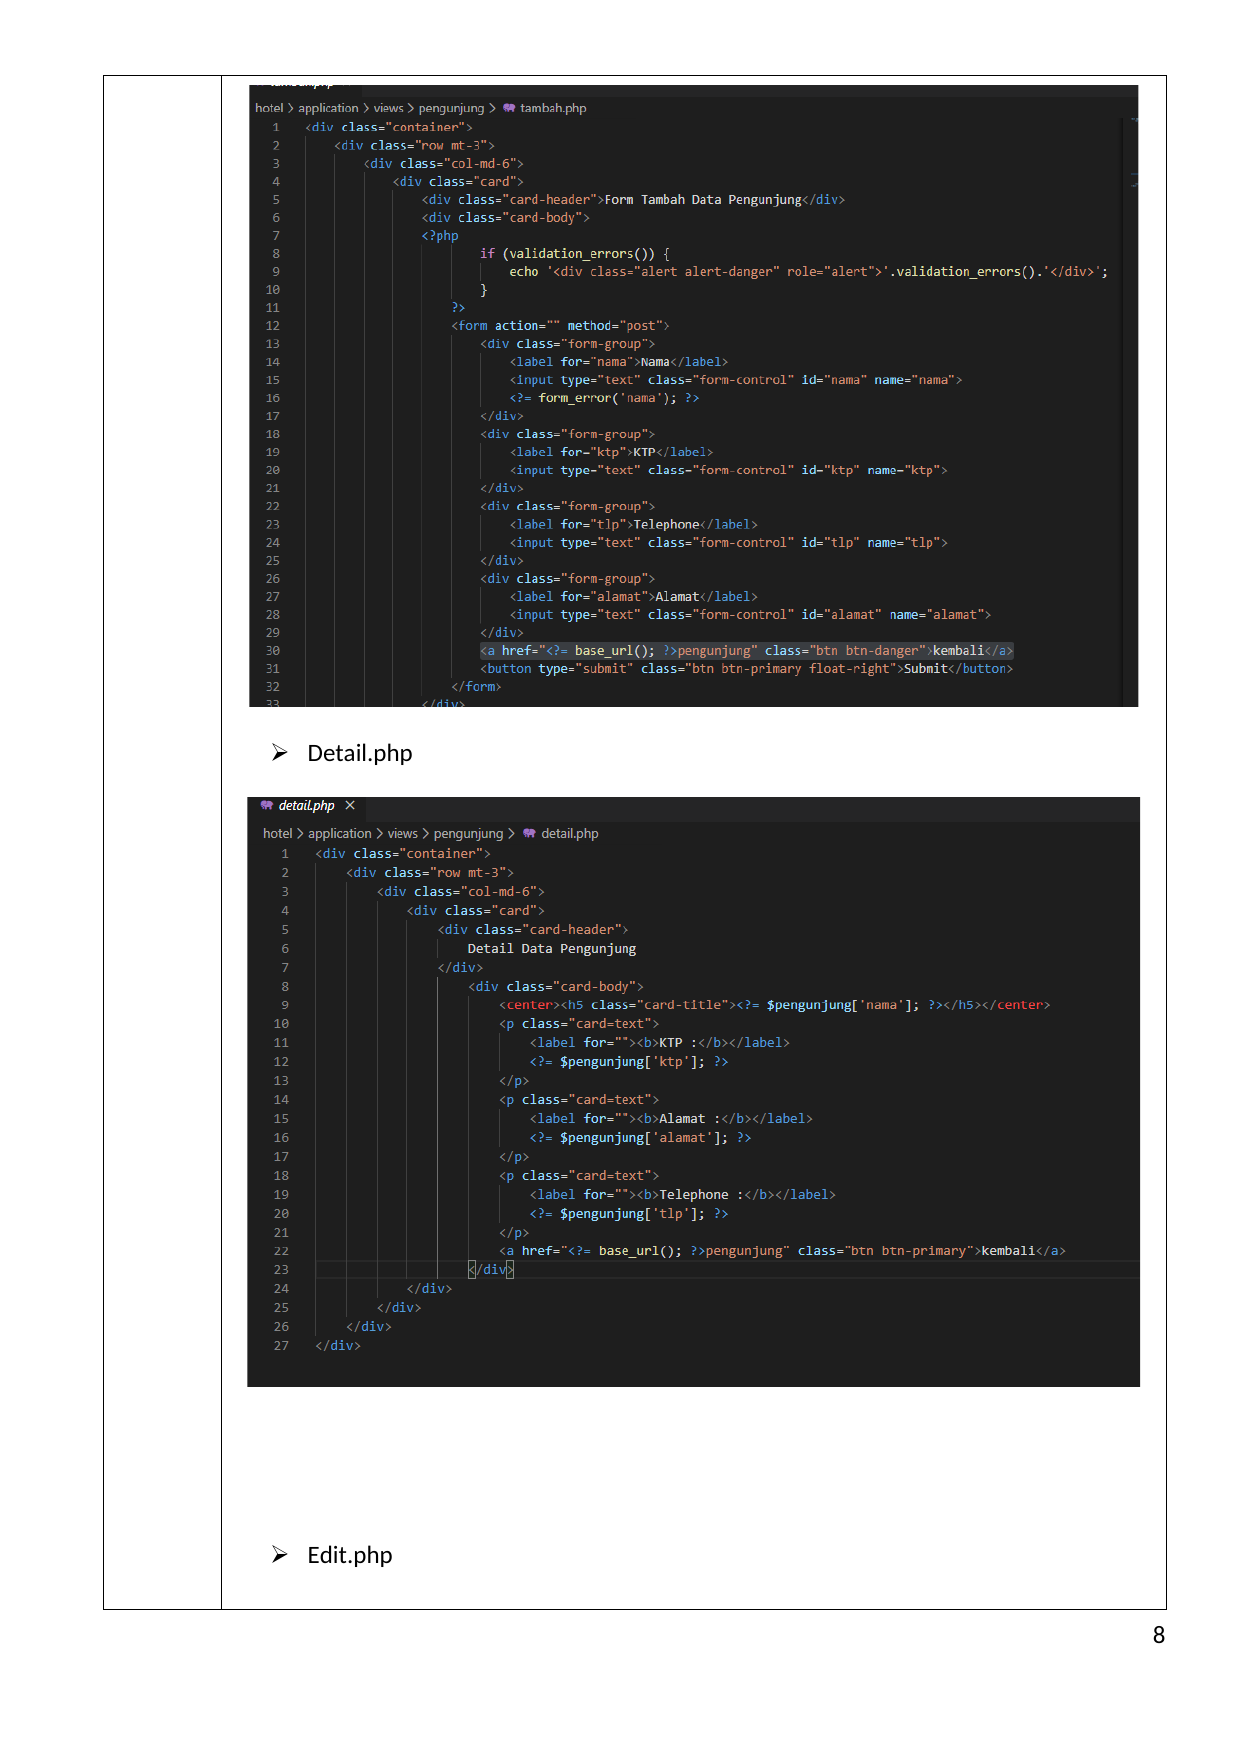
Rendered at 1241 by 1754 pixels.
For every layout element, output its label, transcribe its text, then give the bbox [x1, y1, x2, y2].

table_cell 1 [104, 76, 221, 1609]
picture [247, 797, 1141, 1387]
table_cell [222, 76, 1166, 1609]
picture [249, 85, 1139, 707]
